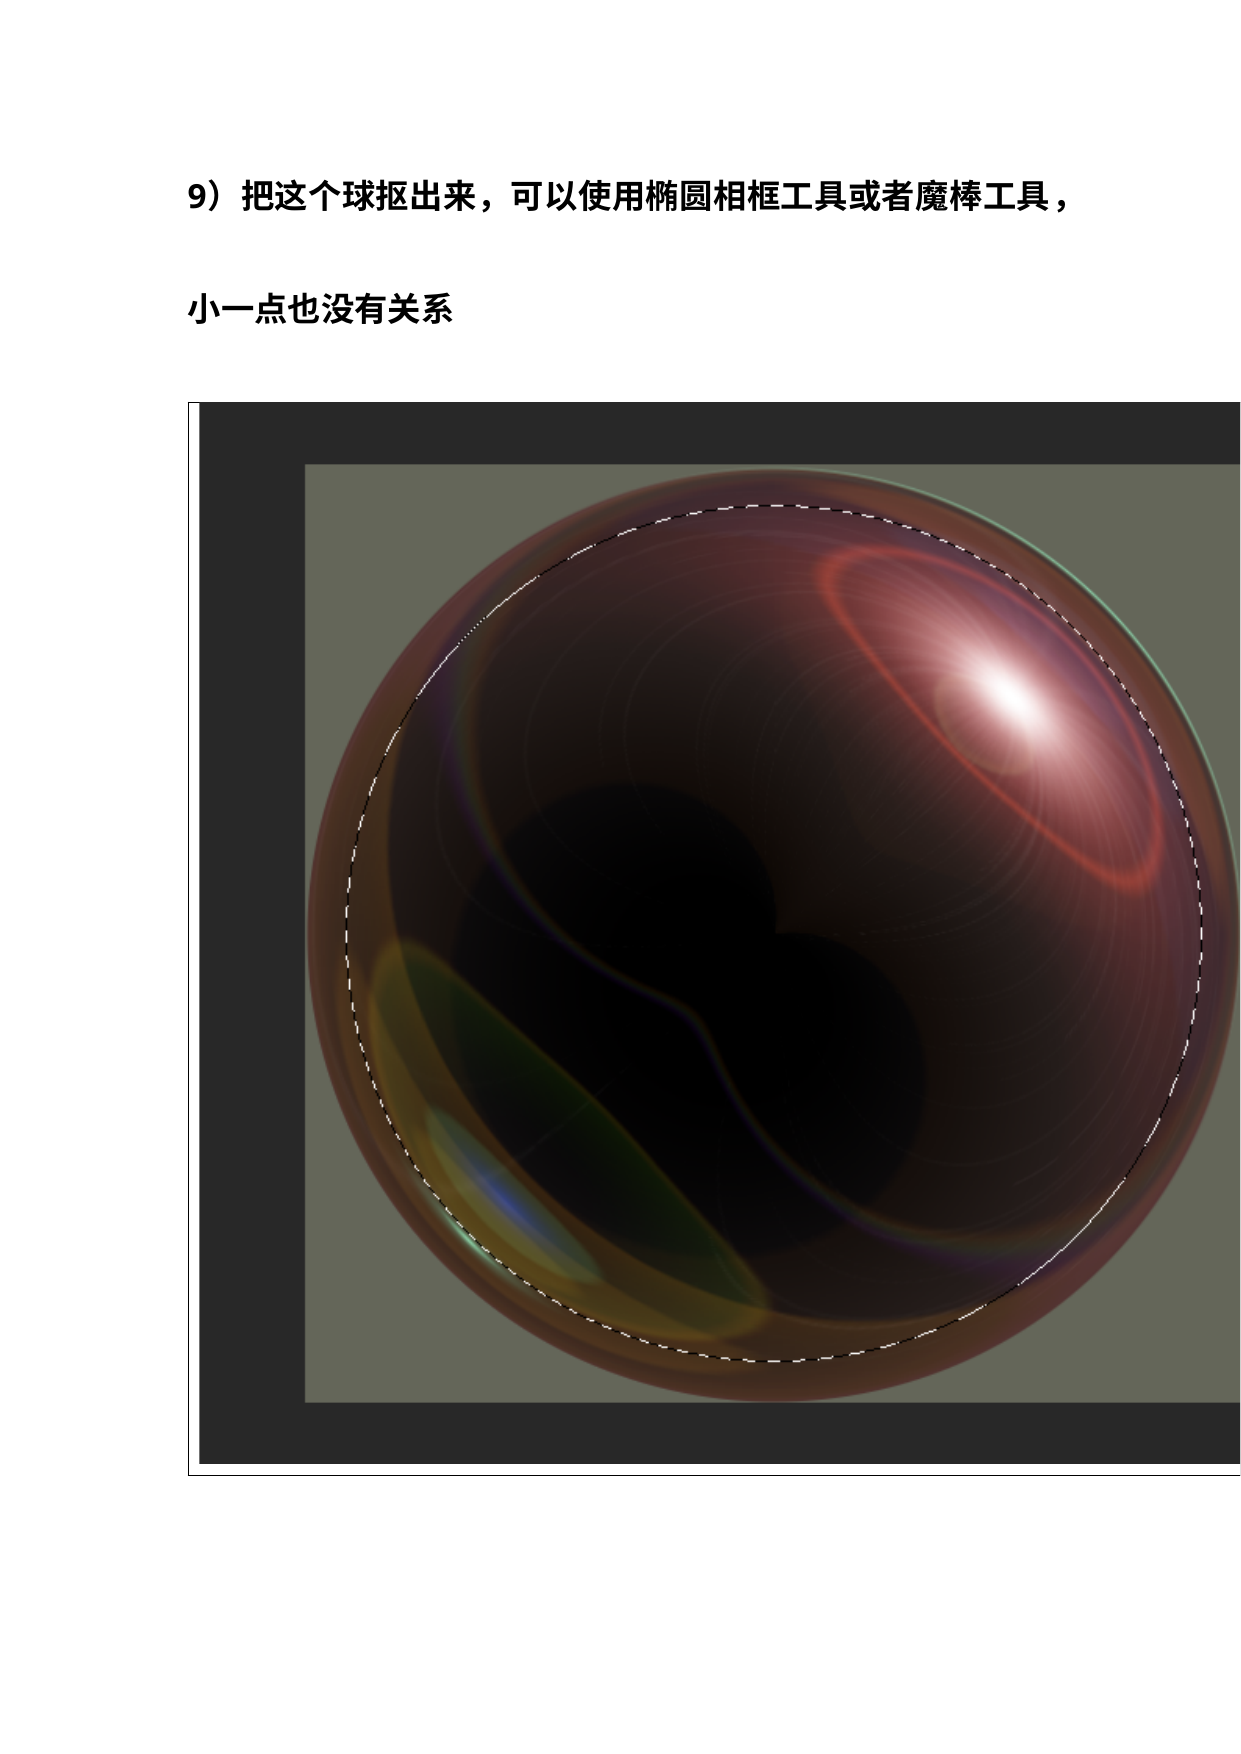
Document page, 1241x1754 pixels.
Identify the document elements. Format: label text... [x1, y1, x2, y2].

subtitle 9）把这个球抠出来，可以使用椭圆相框工具或者魔棒工具，小一点也没有关系 [187, 162, 1053, 339]
table_header [189, 403, 1240, 1475]
picture [199, 402, 1241, 1464]
